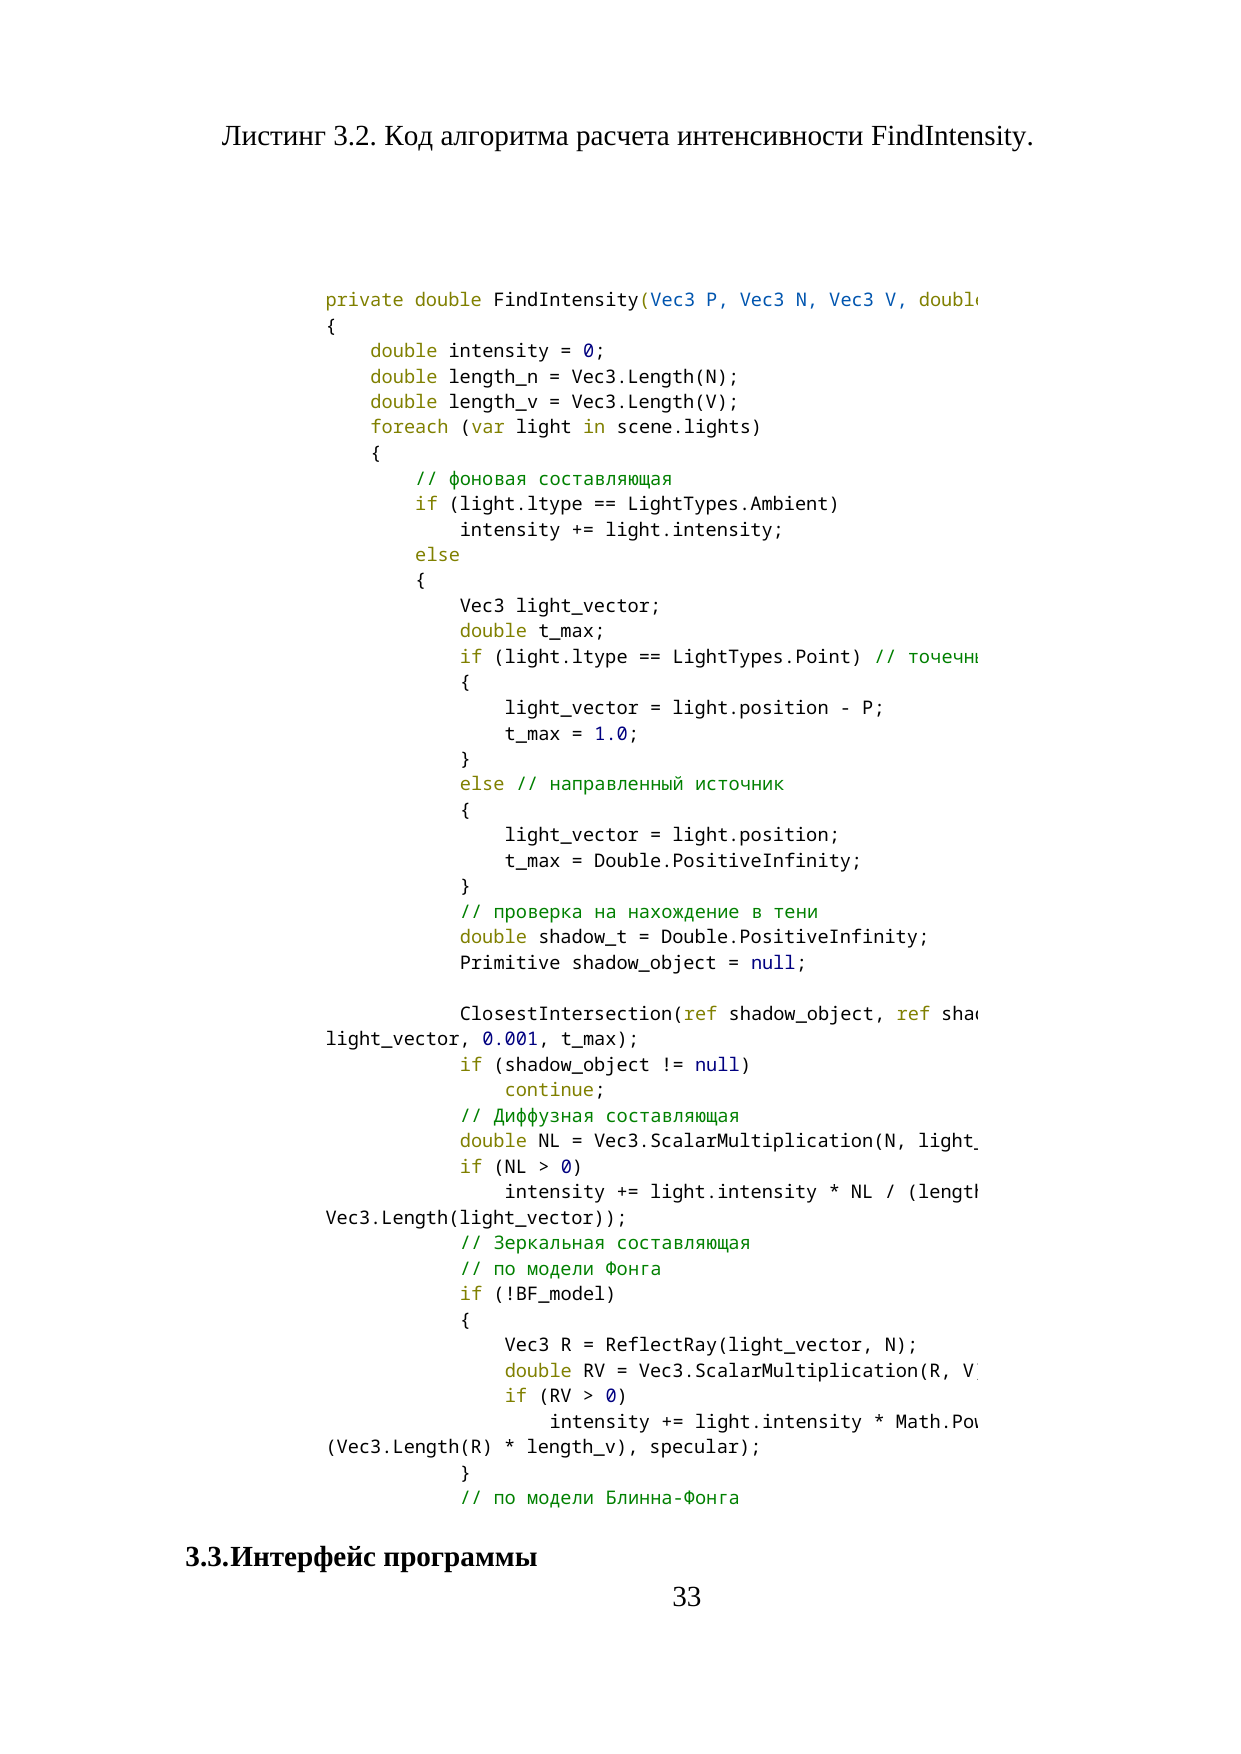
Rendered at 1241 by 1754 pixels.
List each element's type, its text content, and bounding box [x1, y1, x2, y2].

text Листинг 3.2. Код алгоритма расчета интенсивности FindIntensity. [148, 118, 1152, 1509]
subtitle Интерфейс программы [185, 1539, 1152, 1572]
